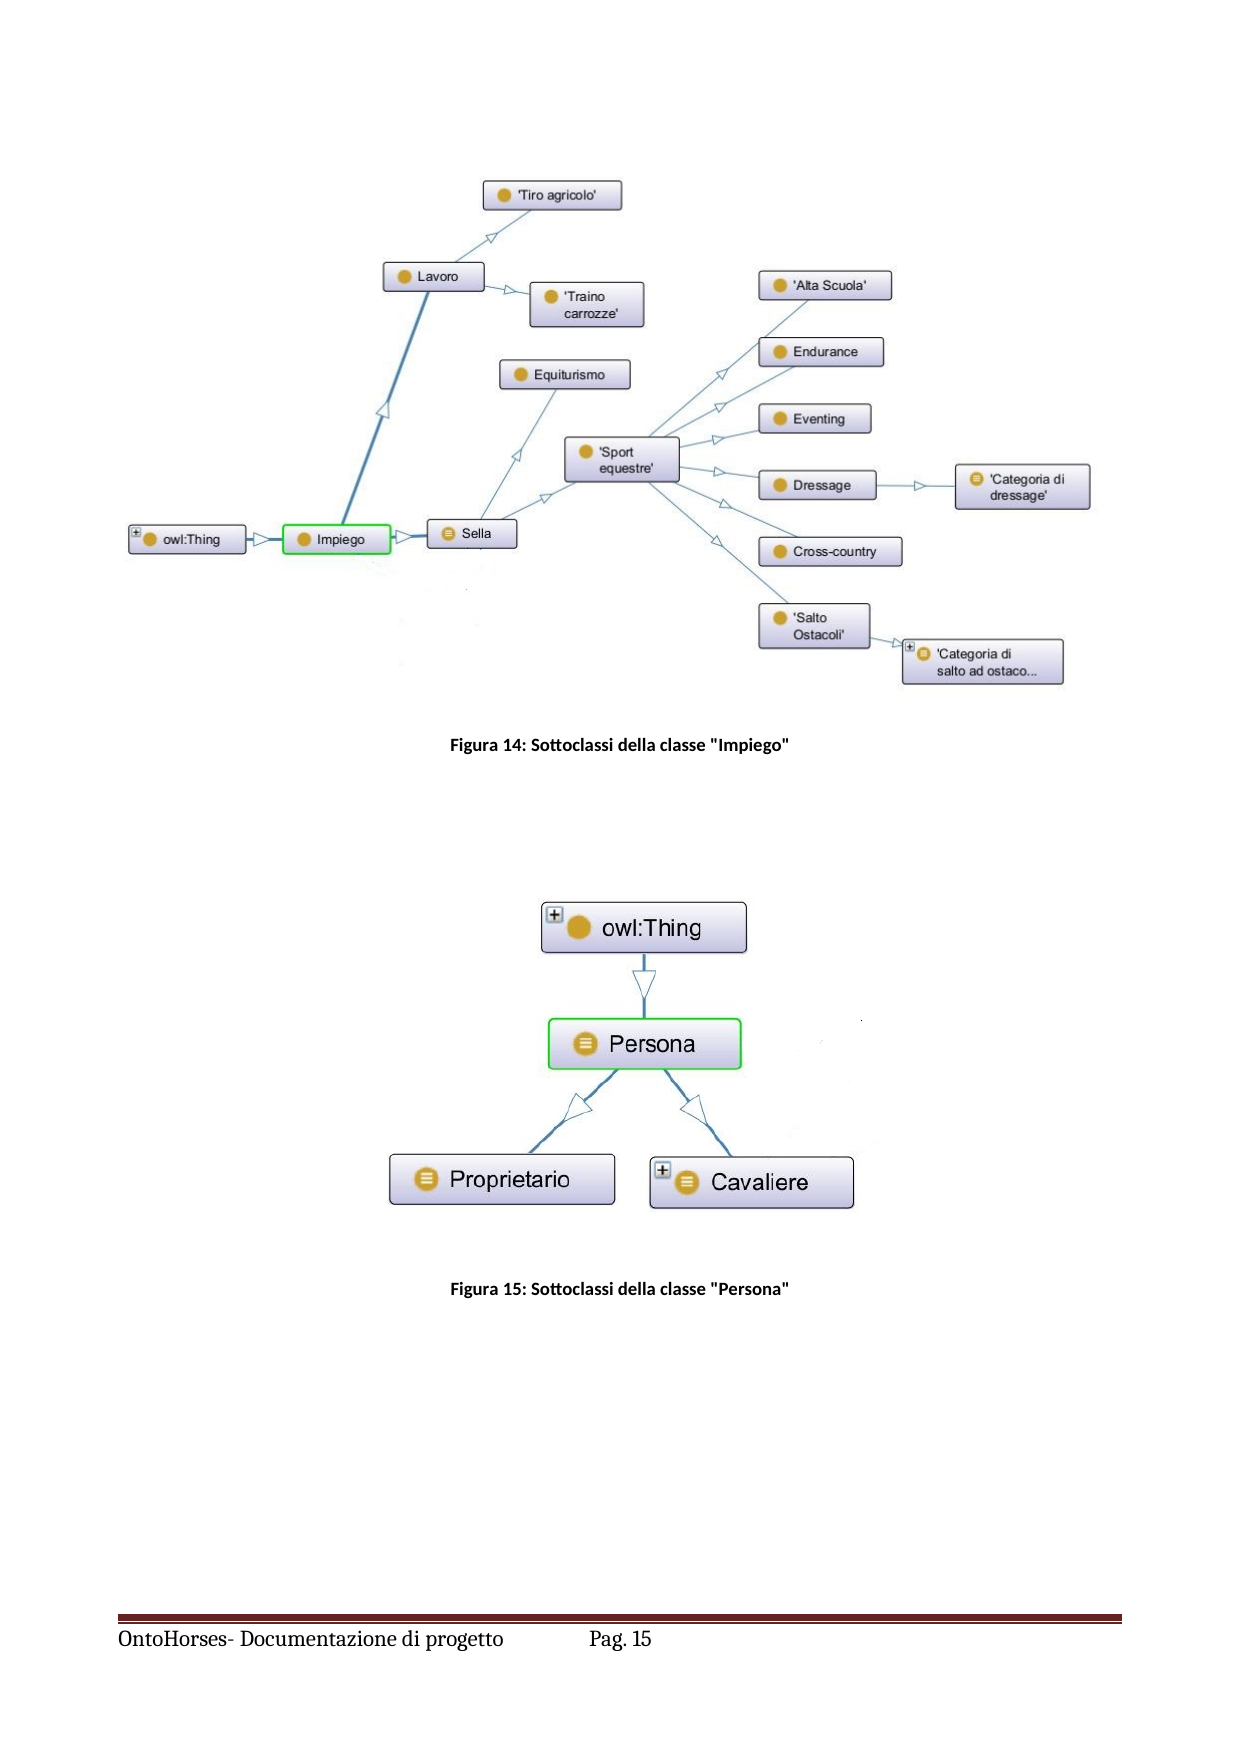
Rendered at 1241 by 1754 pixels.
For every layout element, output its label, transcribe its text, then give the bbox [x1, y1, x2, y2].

picture [118, 147, 1111, 705]
text Figura 14: Sottoclassi della classe "Impiego" [118, 733, 1122, 756]
picture [356, 884, 884, 1253]
text Figura 15: Sottoclassi della classe "Persona" [118, 1277, 1122, 1300]
